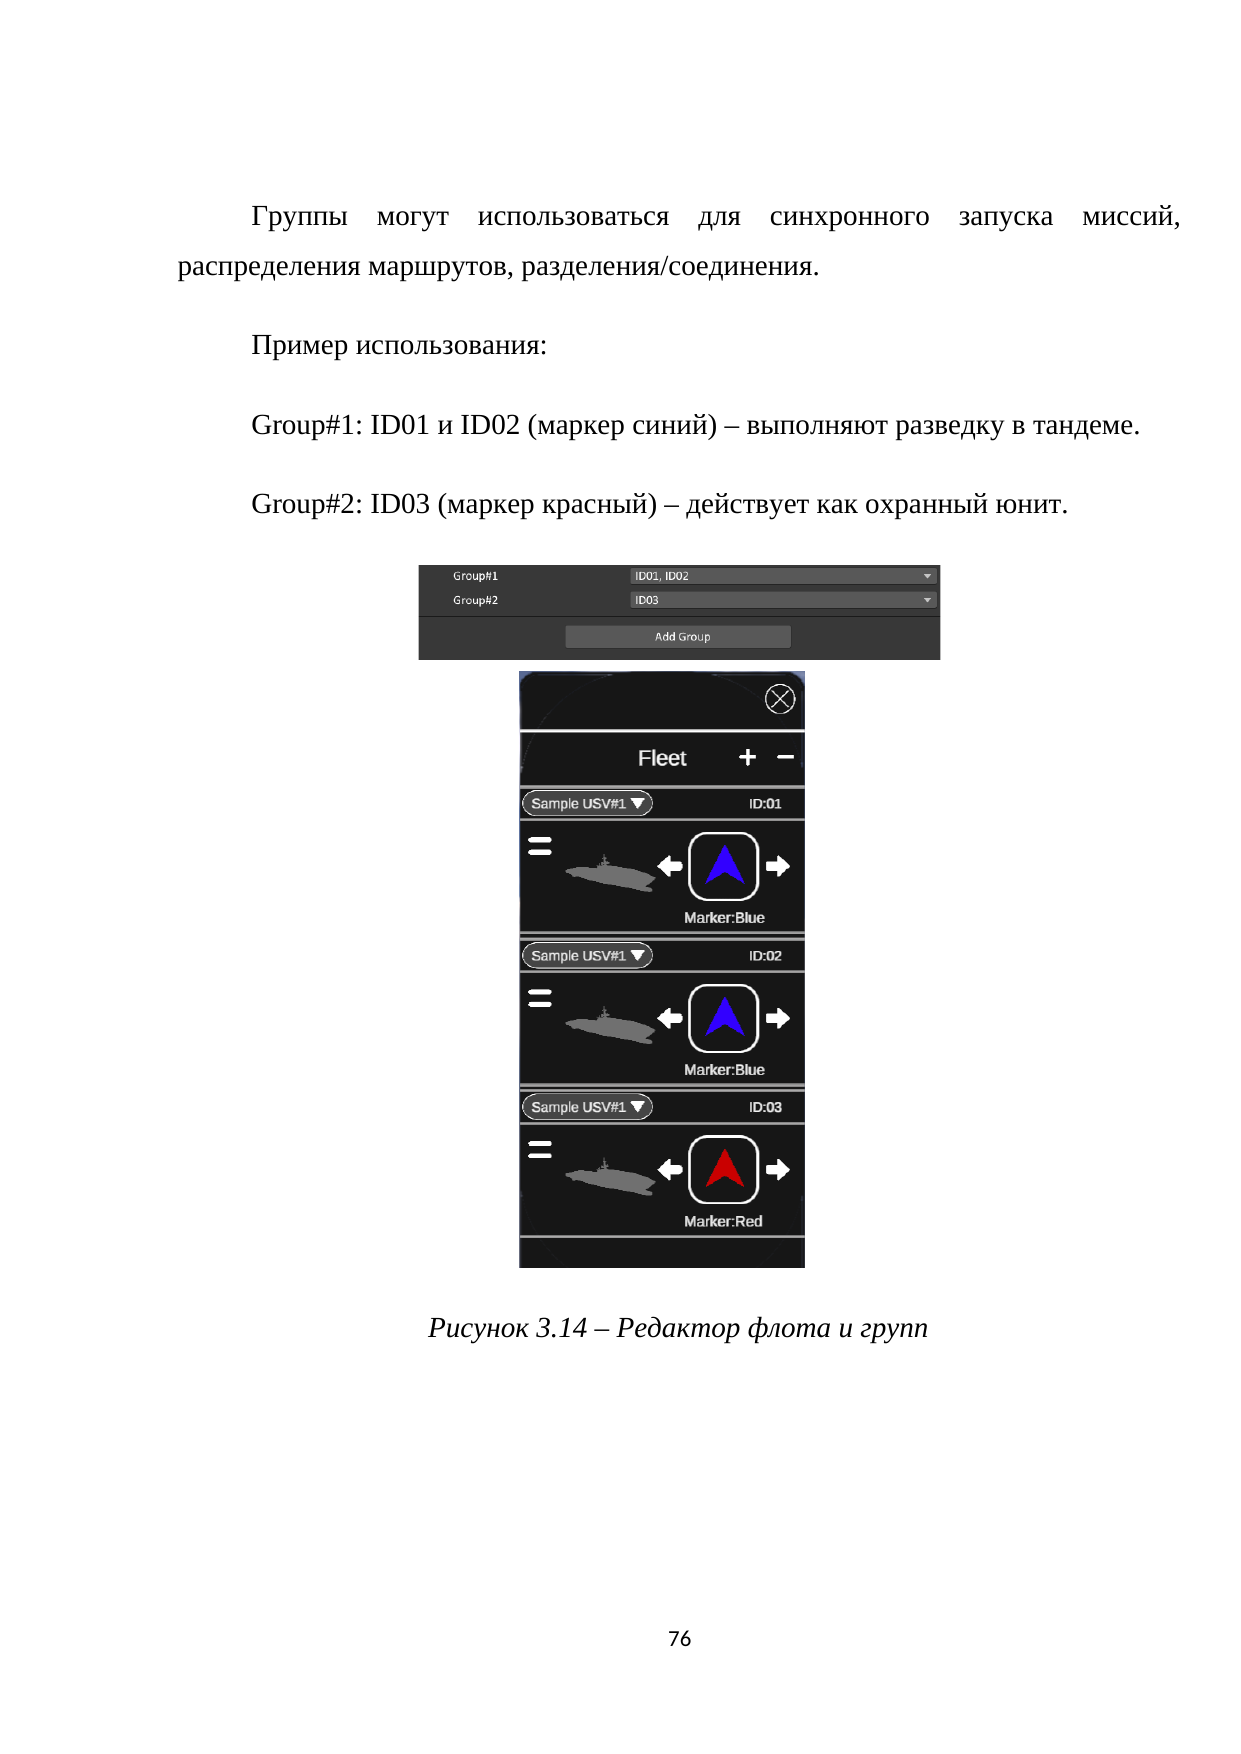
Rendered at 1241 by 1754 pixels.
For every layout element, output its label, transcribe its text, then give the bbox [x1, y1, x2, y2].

text Пример использования: [177, 327, 1182, 361]
picture [418, 565, 941, 1268]
text Group#2: ID03 (маркер красный) – действует как охранный юнит. [177, 486, 1182, 520]
text Рисунок 3.14 – Редактор флота и групп [177, 1310, 1182, 1344]
text Группы могут использоваться для синхронного запуска миссий, распределения маршрутов, разделения/соединения. [177, 198, 1182, 281]
text Group#1: ID01 и ID02 (маркер синий) – выполняют разведку в тандеме. [177, 407, 1182, 440]
